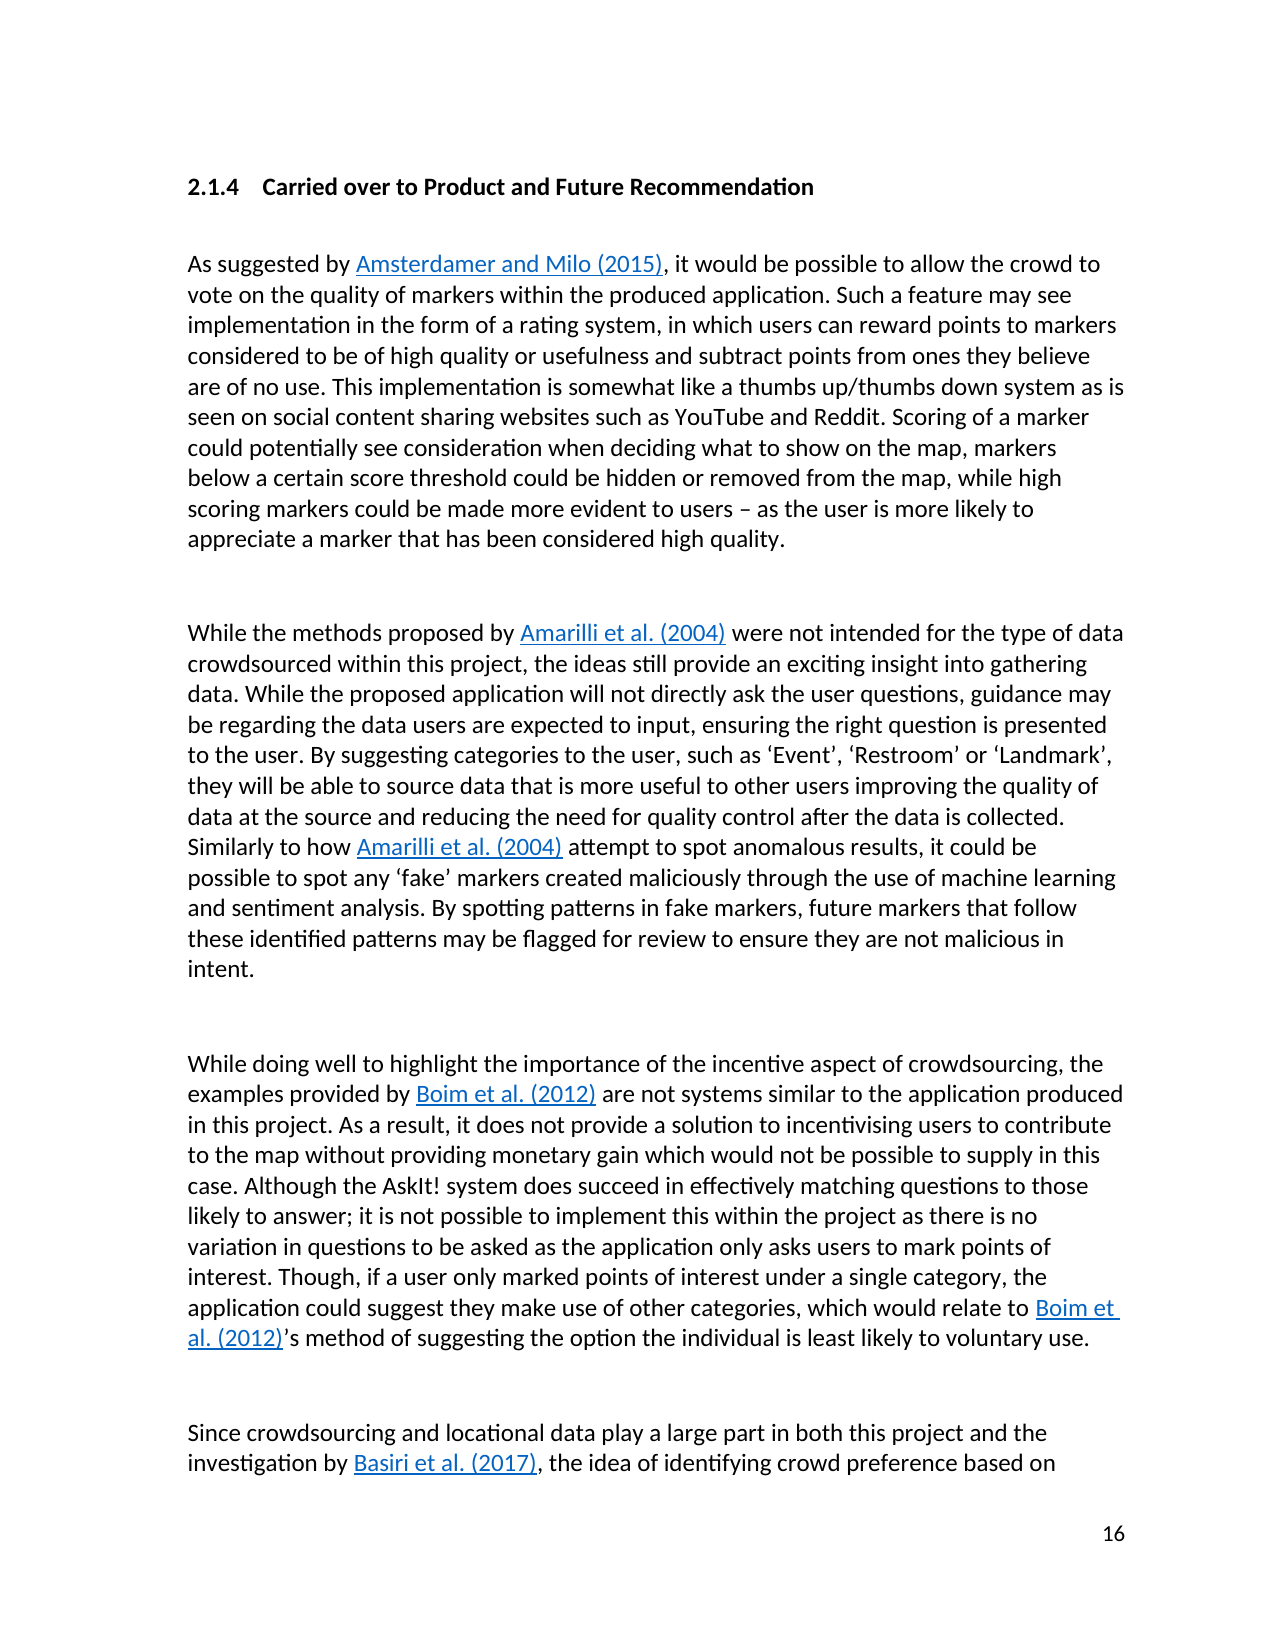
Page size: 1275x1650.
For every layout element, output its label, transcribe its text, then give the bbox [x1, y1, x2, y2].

subtitle Carried over to Product and Future Recommendation [187, 171, 1125, 201]
text While the methods proposed by Amarilli et al. (2004) were not intended for the type of data crowdsourced within this project, the ideas still provide an exciting insight into gathering data. While the proposed application will not directly ask the user questions, guidance may be regarding the data users are expected to input, ensuring the right question is presented to the user. By suggesting categories to the user, such as ‘Event’, ‘Restroom’ or ‘Landmark’, they will be able to source data that is more useful to other users improving the quality of data at the source and reducing the need for quality control after the data is collected. Similarly to how Amarilli et al. (2004) attempt to spot anomalous results, it could be possible to spot any ‘fake’ markers created maliciously through the use of machine learning and sentiment analysis. By spotting patterns in fake markers, future markers that follow these identified patterns may be flagged for review to ensure they are not malicious in intent. [187, 618, 1125, 984]
text While doing well to highlight the importance of the incentive aspect of crowdsourcing, the examples provided by Boim et al. (2012) are not systems similar to the application produced in this project. As a result, it does not provide a solution to incentivising users to contribute to the map without providing monetary gain which would not be possible to supply in this case. Although the AskIt! system does succeed in effectively matching questions to those likely to answer; it is not possible to implement this within the project as there is no variation in questions to be asked as the application only asks users to mark points of interest. Though, if a user only marked points of interest under a single category, the application could suggest they make use of other categories, which would relate to Boim et al. (2012)’s method of suggesting the option the individual is least likely to voluntary use. [187, 1048, 1125, 1353]
text As suggested by Amsterdamer and Milo (2015), it would be possible to allow the crowd to vote on the quality of markers within the produced application. Such a feature may see implementation in the form of a rating system, in which users can reward points to markers considered to be of high quality or usefulness and subtract points from ones they believe are of no use. This implementation is somewhat like a thumbs up/thumbs down system as is seen on social content sharing websites such as YouTube and Reddit. Scoring of a marker could potentially see consideration when deciding what to show on the map, markers below a certain score threshold could be hidden or removed from the map, while high scoring markers could be made more evident to users – as the user is more likely to appreciate a marker that has been considered high quality. [187, 248, 1125, 554]
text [187, 1417, 1125, 1478]
